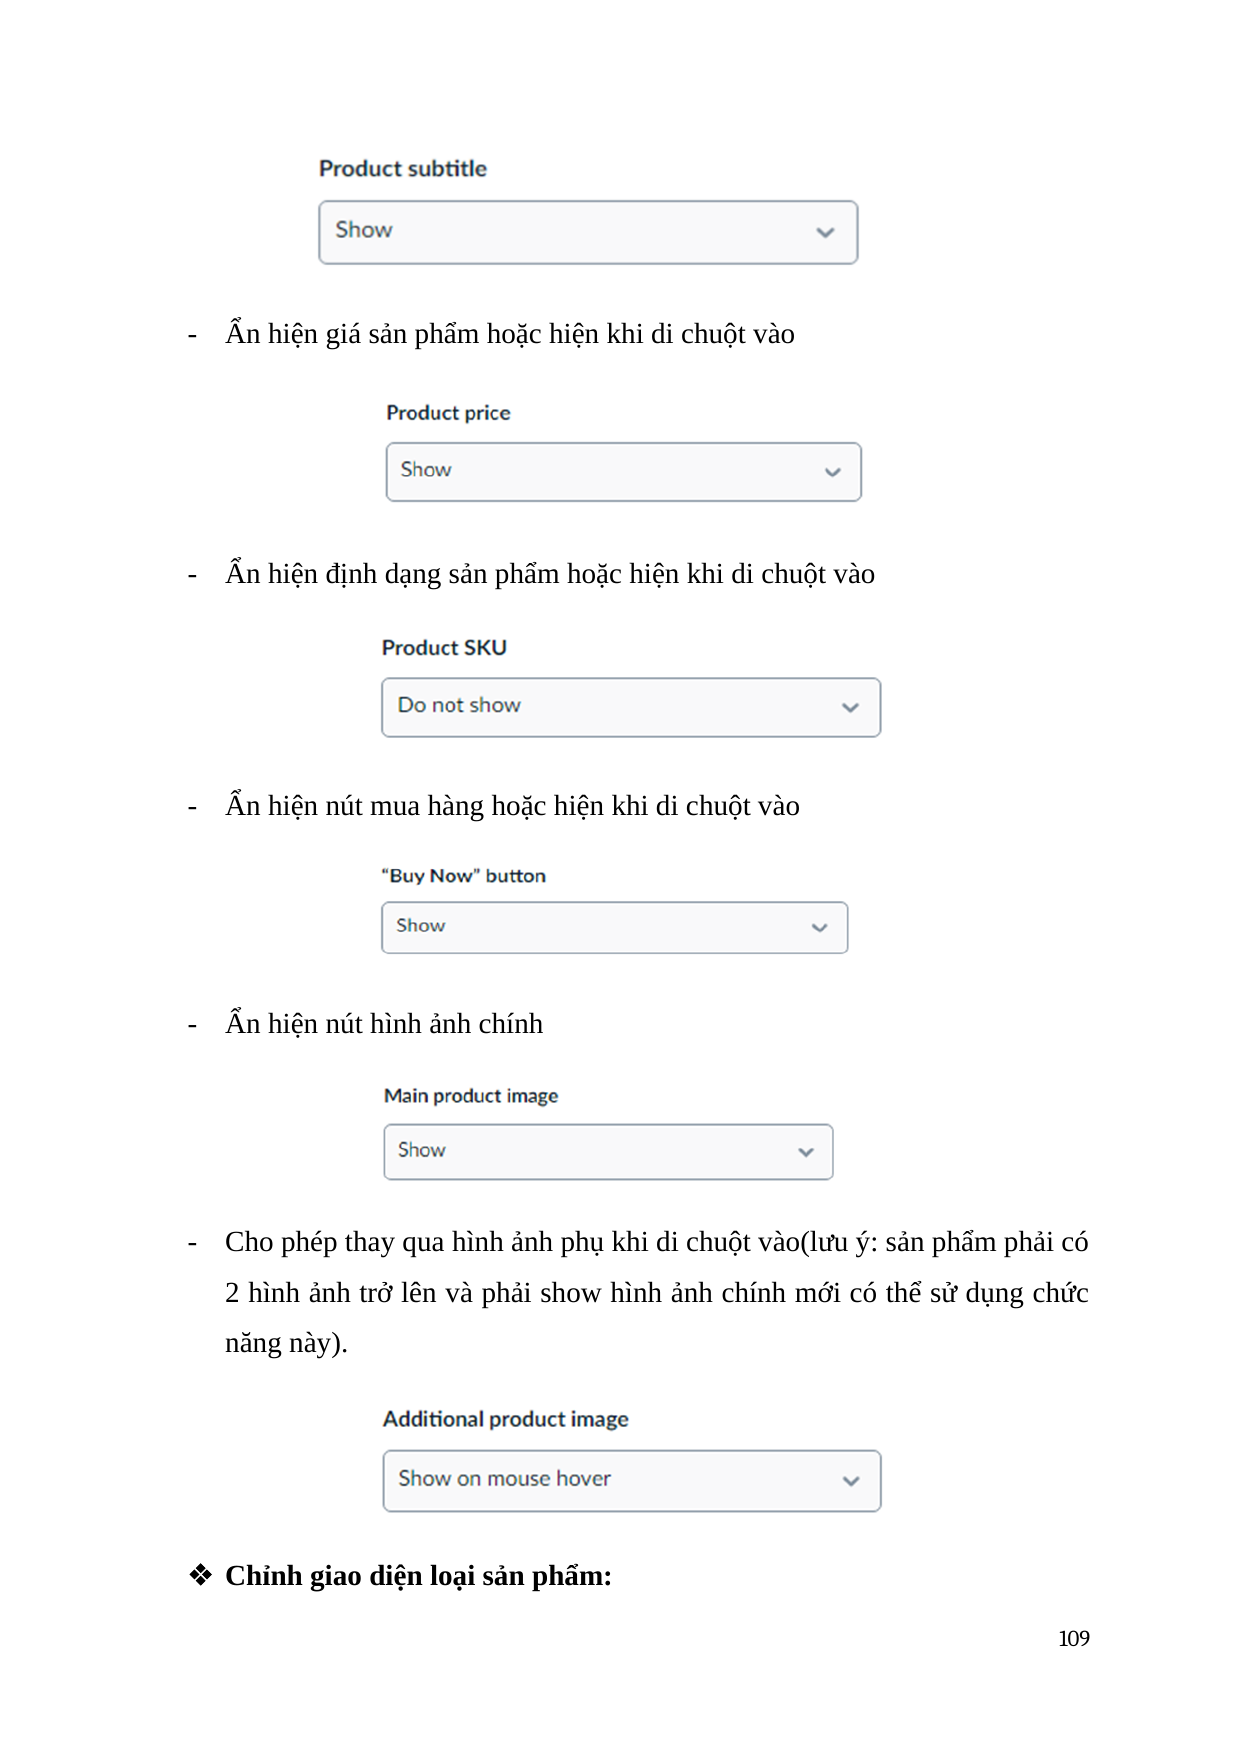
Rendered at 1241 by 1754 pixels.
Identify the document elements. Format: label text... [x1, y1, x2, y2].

list Ẩn hiện định dạng sản phẩm hoặc hiện khi di chuột vào [187, 556, 1090, 589]
picture [375, 631, 893, 750]
list Ẩn hiện giá sản phẩm hoặc hiện khi di chuột vào [187, 316, 1090, 350]
list Ẩn hiện nút mua hàng hoặc hiện khi di chuột vào [187, 788, 1090, 821]
list Chỉnh giao diện loại sản phẩm: [187, 1558, 1090, 1591]
picture [375, 1081, 843, 1187]
list Cho phép thay qua hình ảnh phụ khi di chuột vào(lưu ý: sản phẩm phải có 2 hình ảnh trở lên và phải show hình ảnh chính mới có thể sử dụng chức năng này). [187, 1224, 1090, 1358]
picture [375, 391, 885, 518]
picture [375, 863, 861, 968]
picture [300, 150, 877, 279]
list Ẩn hiện nút hình ảnh chính [187, 1006, 1090, 1039]
picture [375, 1400, 901, 1520]
